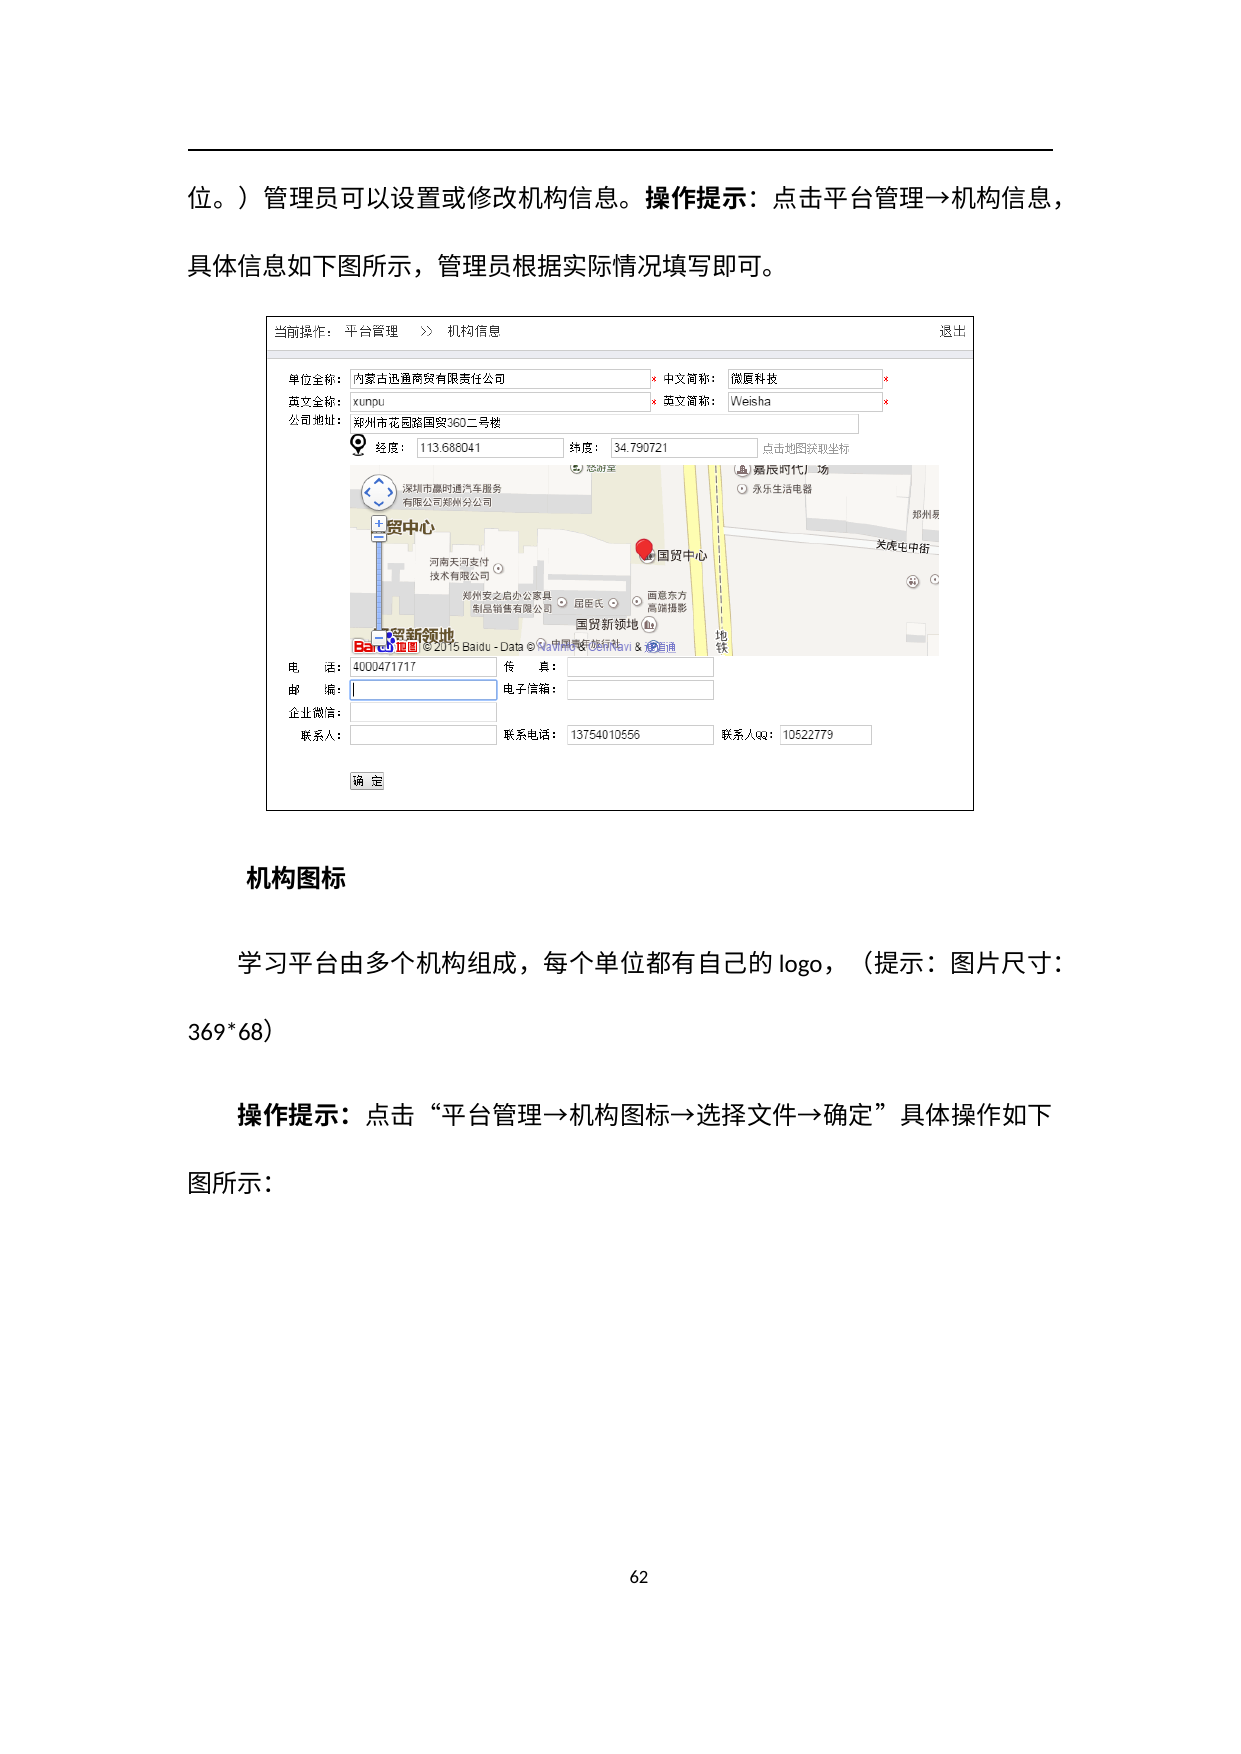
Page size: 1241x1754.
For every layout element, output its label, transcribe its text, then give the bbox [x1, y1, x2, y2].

text 操作提示：点击“平台管理→机构图标→选择文件→确定”具体操作如下图所示： [187, 1080, 1053, 1216]
picture [267, 317, 973, 810]
subtitle 机构图标 [187, 842, 1053, 910]
text 学习平台由多个机构组成，每个单位都有自己的logo，（提示：图片尺寸：369*68） [187, 927, 1053, 1063]
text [187, 163, 1053, 299]
